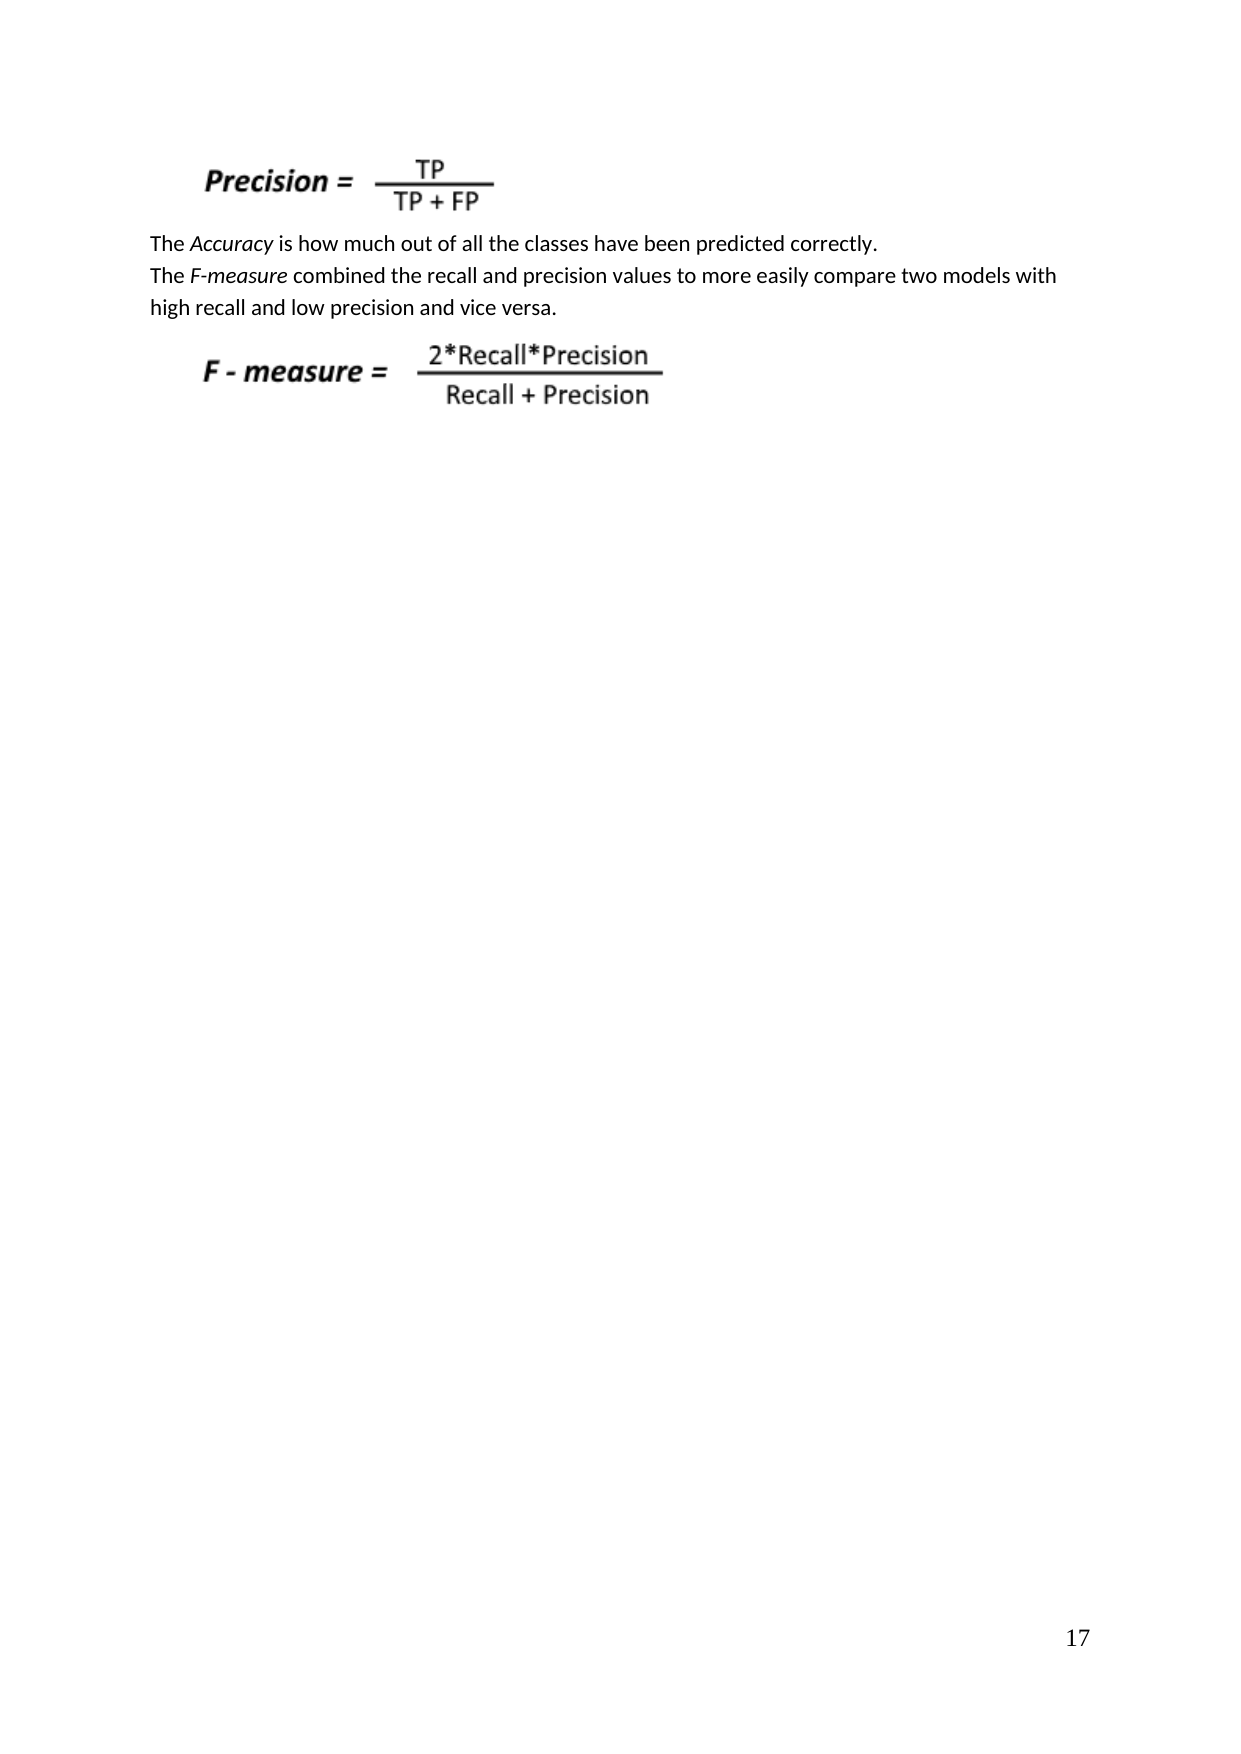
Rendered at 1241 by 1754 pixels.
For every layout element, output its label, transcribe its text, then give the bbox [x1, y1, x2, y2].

picture [175, 325, 732, 422]
text The Accuracy is how much out of all the classes have been predicted correctly. [150, 229, 1090, 257]
picture [150, 150, 549, 225]
text The F-measure combined the recall and precision values to more easily compare two models with high recall and low precision and vice versa. [150, 261, 1090, 322]
